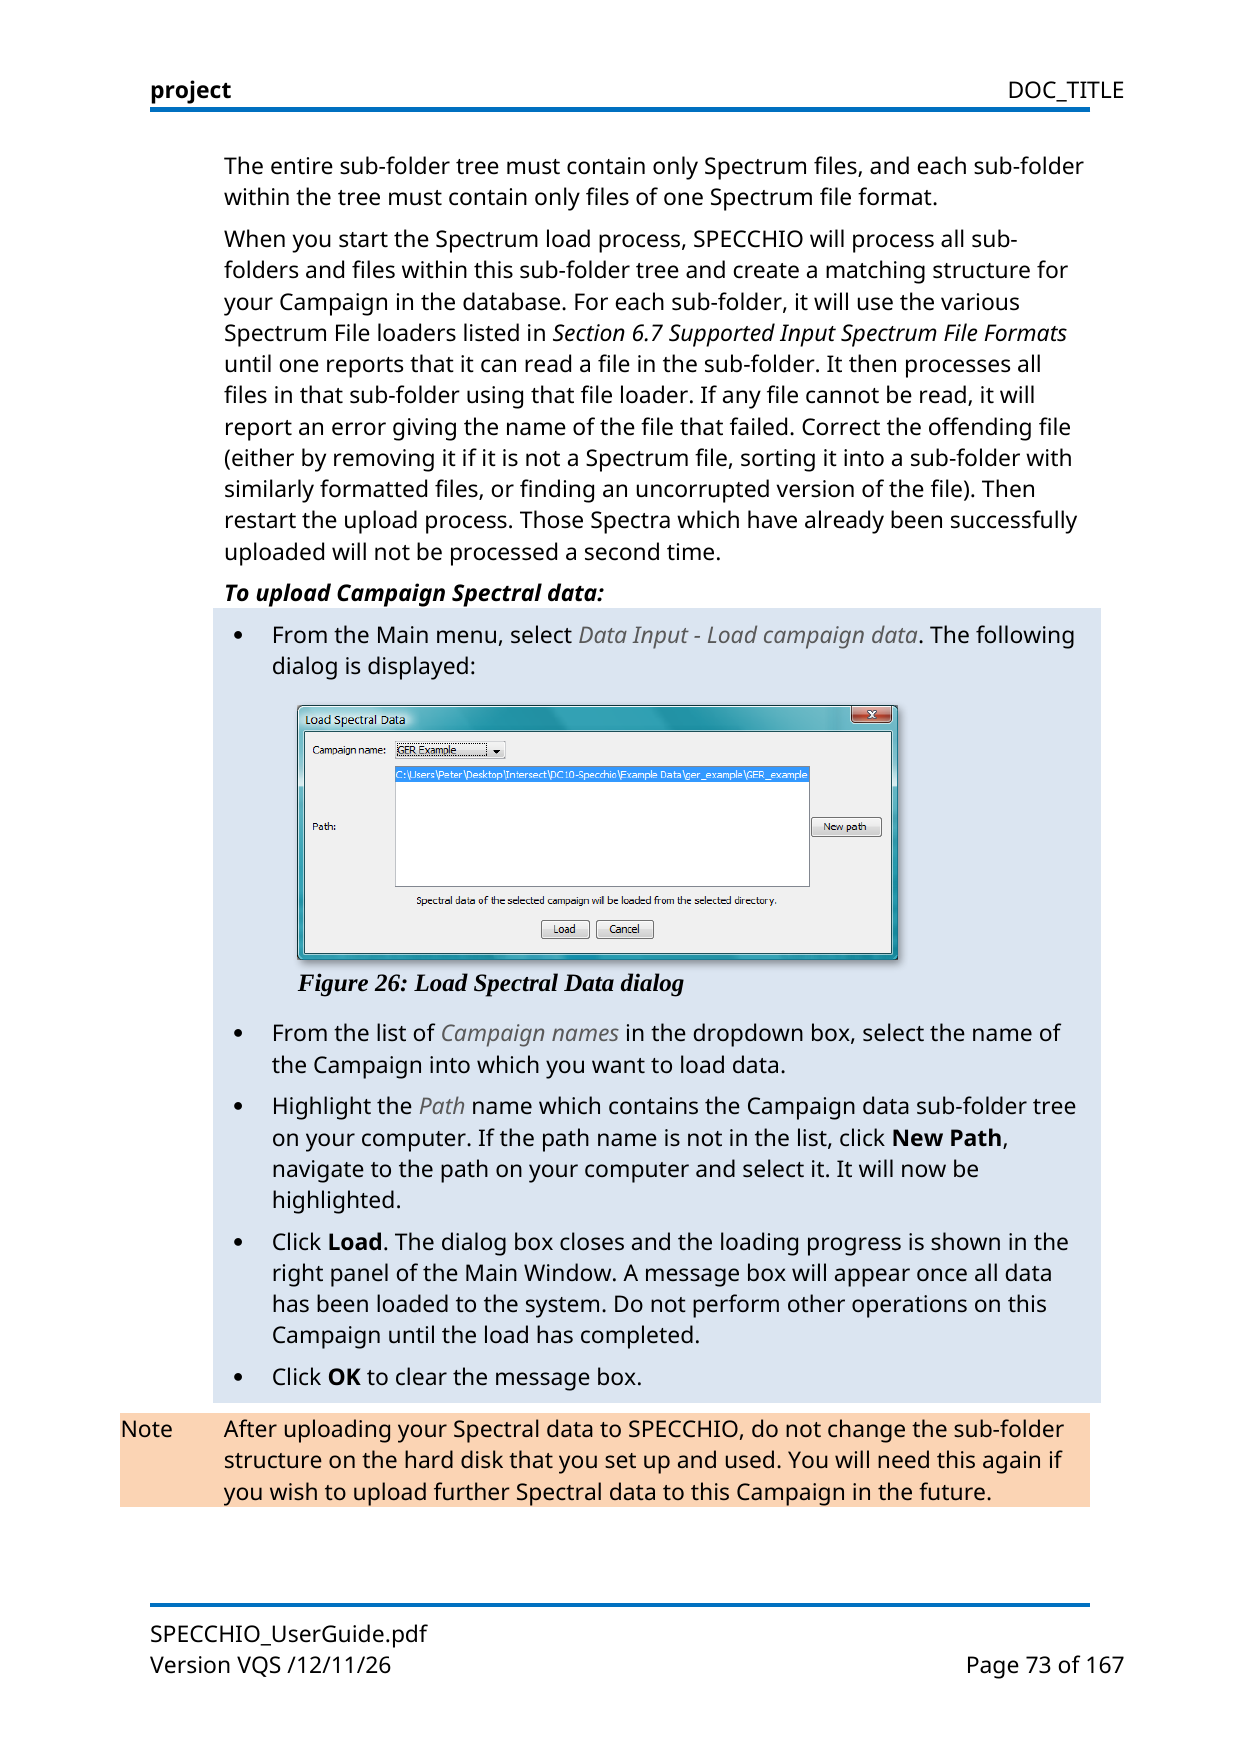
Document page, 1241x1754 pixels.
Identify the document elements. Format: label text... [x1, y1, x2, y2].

subtitle To upload Campaign Spectral data: [224, 577, 1090, 608]
table_header From the Main menu, select Data Input - Load campaign data. The following dialog is displayed: Figure 26: Load Spectral Data dialog From the list of Campaign names in the dropdown box, select the name of the Campaign into which you want to load data. Highlight the Path name which contains the Campaign data sub-folder tree on your computer. If the path name is not in the list, click New Path, navigate to the path on your computer and select it. It will now be highlighted. Click Load. The dialog box closes and the loading progress is shown in the right panel of the Main Window. A message box will appear once all data has been loaded to the system. Do not perform other operations on this Campaign until the load has completed. Click OK to clear the message box. [213, 608, 1101, 1403]
text When you start the Spectrum load process, SPECCHIO will process all sub-folders and files within this sub-folder tree and create a matching structure for your Campaign in the database. For each sub-folder, it will use the various Spectrum File loaders listed in Section 6.7 Supported Input Spectrum File Formats until one reports that it can read a file in the sub-folder. It then processes all files in that sub-folder using that file loader. If any file cannot be read, it will report an error giving the name of the file that failed. Correct the offending file (either by removing it if it is not a Spectrum file, sorting it into a sub-folder with similarly formatted files, or finding an uncorrupted version of the file). Then restart the upload process. Those Spectra which have already been successfully uploaded will not be processed a second time. [224, 223, 1090, 567]
picture [297, 705, 898, 960]
text Note After uploading your Spectral data to SPECCHIO, do not change the sub-folder structure on the hard disk that you set up and used. You will need this again if you wish to upload further Spectral data to this Campaign in the future. [120, 1413, 1090, 1507]
text The entire sub-folder tree must contain only Spectrum files, and each sub-folder within the tree must contain only files of one Spectrum file format. [224, 150, 1090, 212]
